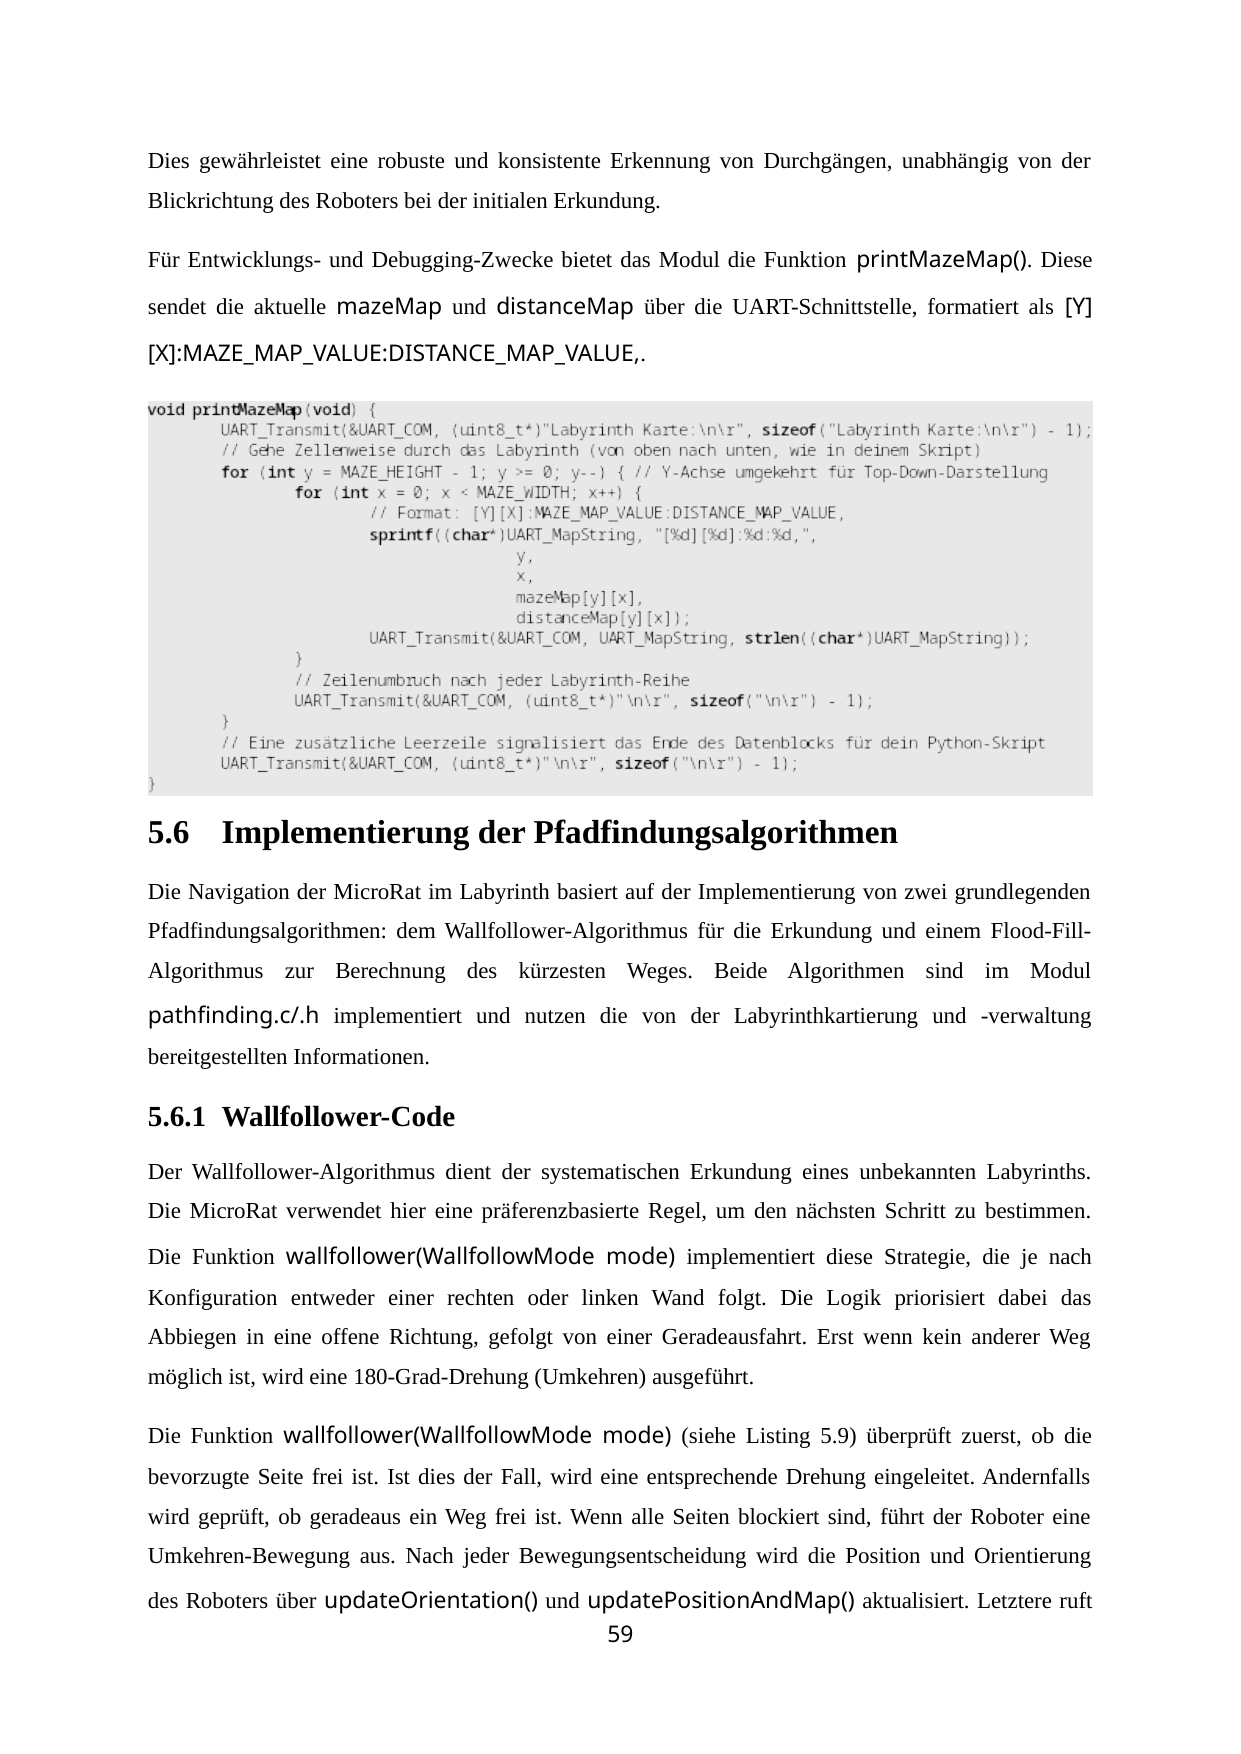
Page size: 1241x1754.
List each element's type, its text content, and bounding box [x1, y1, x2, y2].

text Der Wallfollower-Algorithmus dient der systematischen Erkundung eines unbekannten Labyrinths. Die MicroRat verwendet hier eine präferenzbasierte Regel, um den nächsten Schritt zu bestimmen. Die Funktion wallfollower(WallfollowMode mode) implementiert diese Strategie, die je nach Konfiguration entweder einer rechten oder linken Wand folgt. Die Logik priorisiert dabei das Abbiegen in eine offene Richtung, gefolgt von einer Geradeausfahrt. Erst wenn kein anderer Weg möglich ist, wird eine 180-Grad-Drehung (Umkehren) ausgeführt. [148, 1158, 1093, 1389]
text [148, 148, 1093, 213]
text Die Navigation der MicroRat im Labyrinth basiert auf der Implementierung von zwei grundlegenden Pfadfindungsalgorithmen: dem Wallfollower-Algorithmus für die Erkundung und einem Flood-Fill-Algorithmus zur Berechnung des kürzesten Weges. Beide Algorithmen sind im Modul pathfinding.c/.h implementiert und nutzen die von der Labyrinthkartierung und -verwaltung bereitgestellten Informationen. [148, 878, 1093, 1070]
subtitle 5.6.1 Wallfollower-Code [148, 1099, 1093, 1133]
text Für Entwicklungs- und Debugging-Zwecke bietet das Modul die Funktion printMazeMap(). Diese sendet die aktuelle mazeMap und distanceMap über die UART-Schnittstelle, formatiert als [Y][X]:MAZE_MAP_VALUE:DISTANCE_MAP_VALUE,. [148, 243, 1093, 368]
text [148, 1419, 1093, 1616]
subtitle 5.6 Implementierung der Pfadfindungsalgorithmen [148, 812, 1093, 851]
